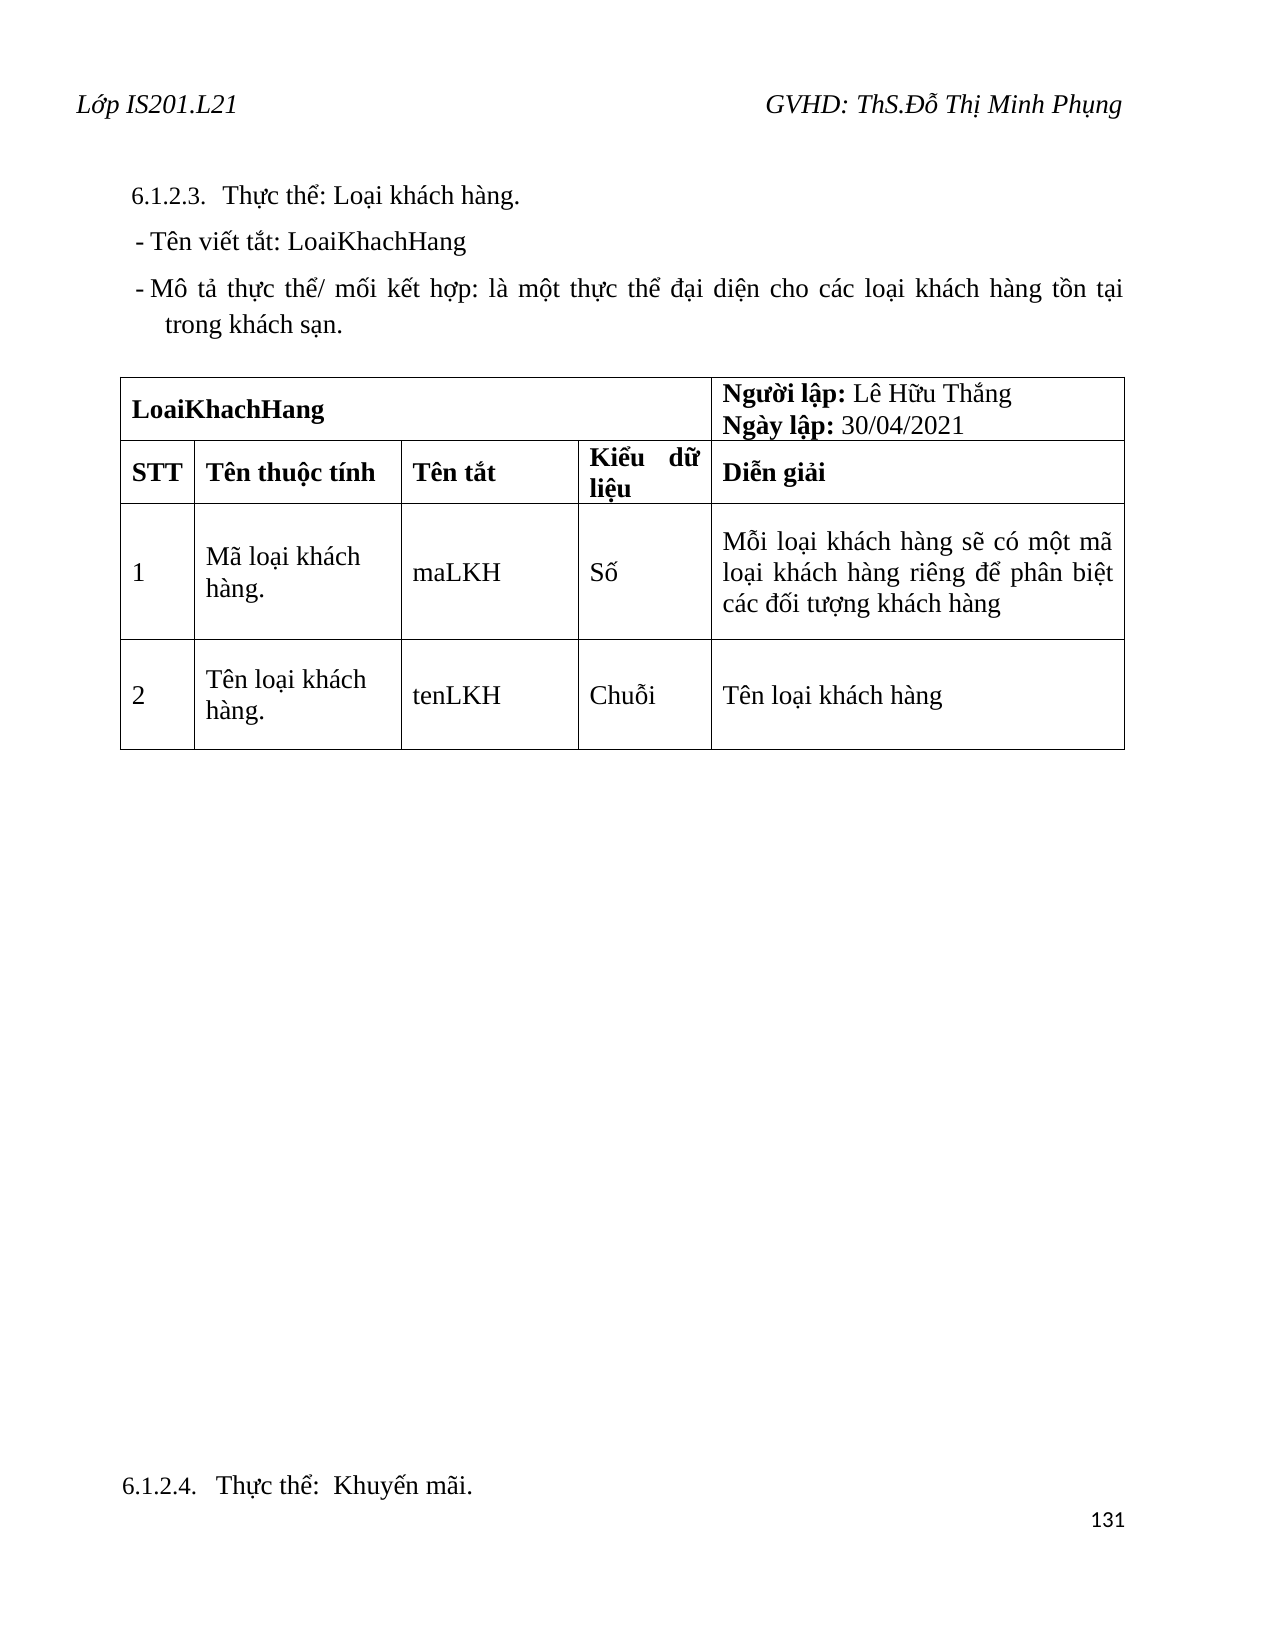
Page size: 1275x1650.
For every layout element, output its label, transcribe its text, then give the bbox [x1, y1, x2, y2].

table_header Người lập: Lê Hữu Thắng Ngày lập: 30/04/2021 [712, 378, 1124, 440]
table_cell Mã loại khách hàng. [195, 504, 401, 639]
table_cell Tên tắt [402, 441, 578, 503]
list Thực thể: Khuyến mãi. [122, 1469, 1125, 1500]
table_cell Kiểu dữ liệu [579, 441, 711, 503]
table_cell STT [121, 441, 194, 503]
table_cell Số [579, 504, 711, 639]
table_header LoaiKhachHang [121, 378, 711, 440]
table_cell Diễn giải [712, 441, 1124, 503]
table_cell 2 [121, 640, 194, 749]
table_cell 1 [121, 504, 194, 639]
table_cell Tên loại khách hàng [712, 640, 1124, 749]
table_cell Chuỗi [579, 640, 711, 749]
list Tên viết tắt: LoaiKhachHang [135, 225, 1125, 257]
table_cell tenLKH [402, 640, 578, 749]
list Thực thể: Loại khách hàng. [131, 179, 1125, 210]
table_cell Mỗi loại khách hàng sẽ có một mã loại khách hàng riêng để phân biệt các đối tượng khách hàng [712, 504, 1124, 639]
table_cell Tên thuộc tính [195, 441, 401, 503]
list Mô tả thực thể/ mối kết hợp: là một thực thể đại diện cho các loại khách hàng tồn tại trong khách sạn. [135, 272, 1125, 339]
table_cell Tên loại khách hàng. [195, 640, 401, 749]
table_cell maLKH [402, 504, 578, 639]
